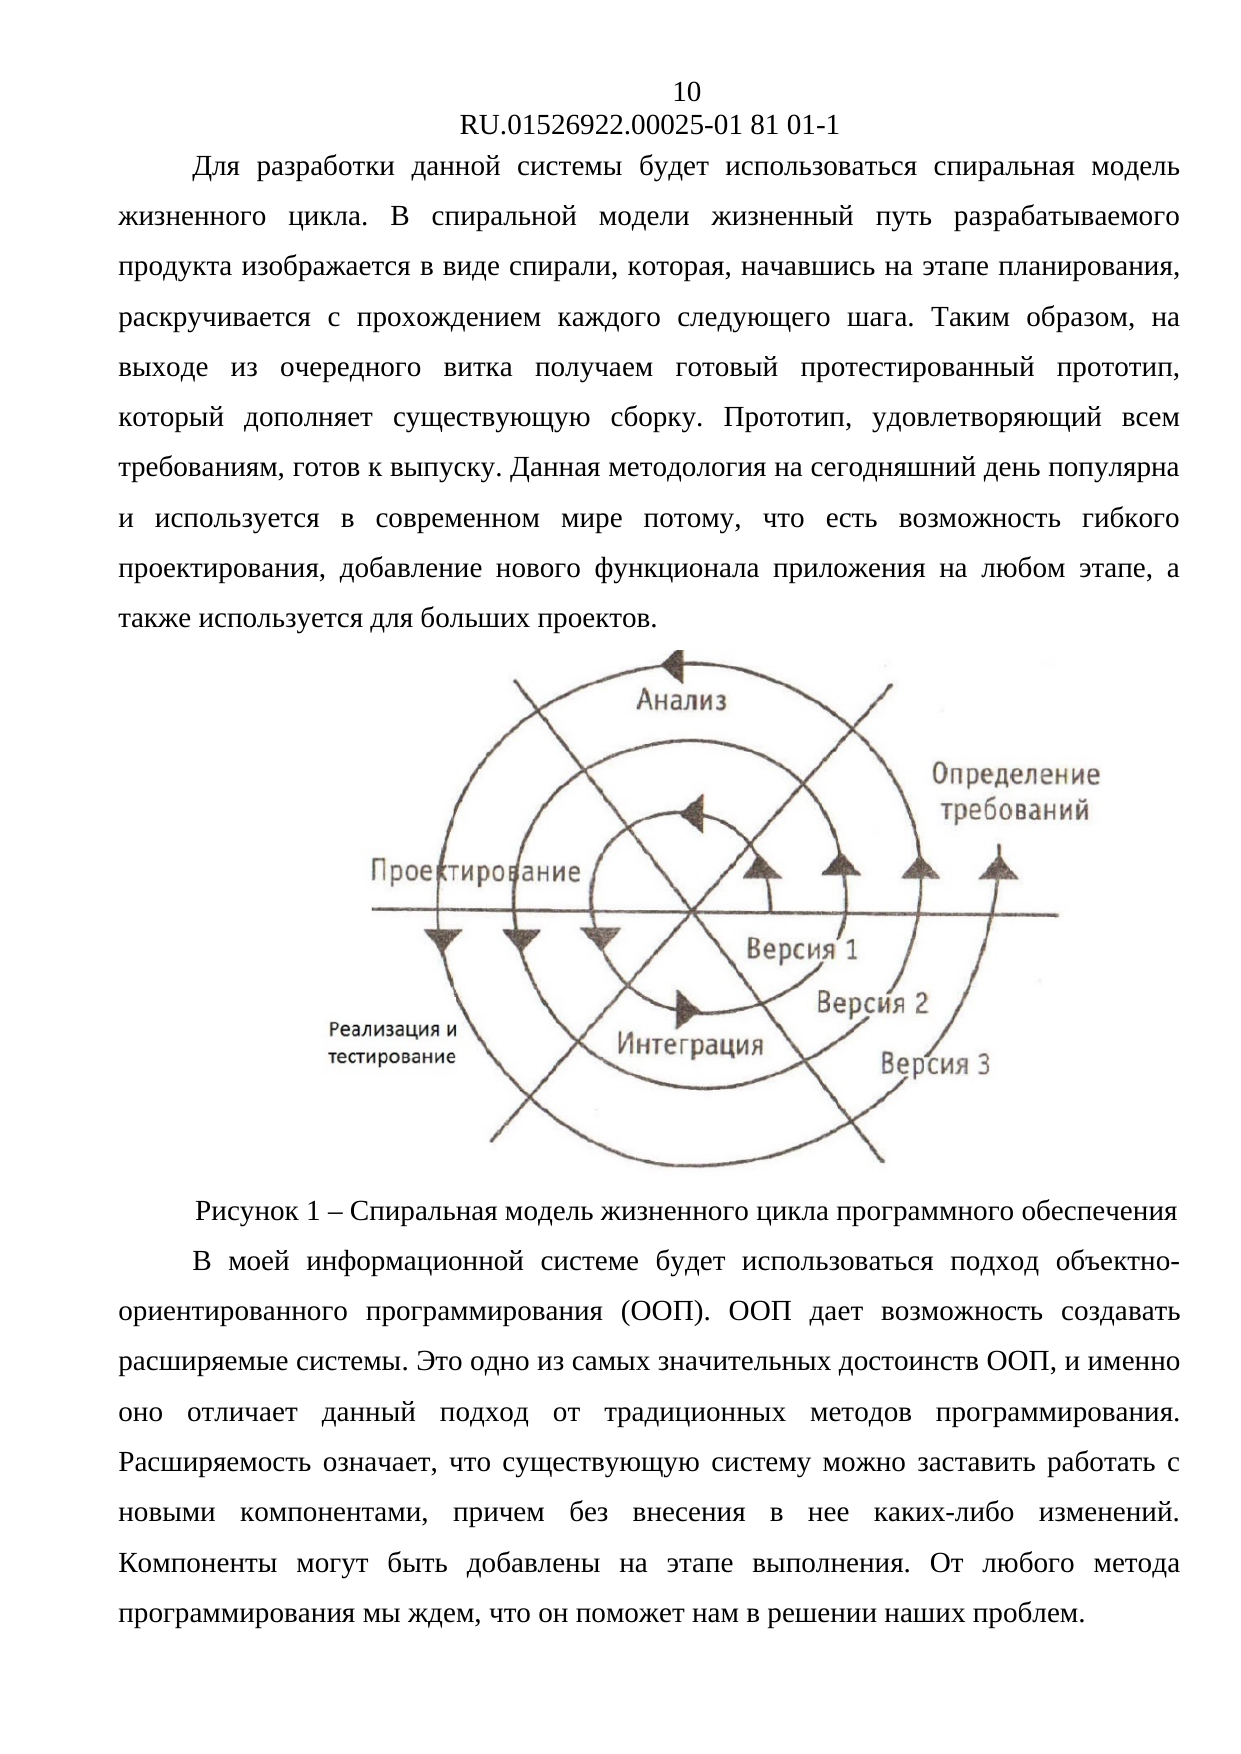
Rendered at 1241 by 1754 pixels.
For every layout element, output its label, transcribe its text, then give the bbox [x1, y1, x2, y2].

text В моей информационной системе будет использоваться подход объектно-ориентированного программирования (ООП). ООП дает возможность создавать расширяемые системы. Это одно из самых значительных достоинств ООП, и именно оно отличает данный подход от традиционных методов программирования. Расширяемость означает, что существующую систему можно заставить работать с новыми компонентами, причем без внесения в нее каких-либо изменений. Компоненты могут быть добавлены на этапе выполнения. От любого метода программирования мы ждем, что он поможет нам в решении наших проблем. [118, 1243, 1181, 1629]
text Рисунок 1 – Спиральная модель жизненного цикла программного обеспечения [118, 1193, 1181, 1226]
picture [270, 650, 1103, 1176]
text Для разработки данной системы будет использоваться спиральная модель жизненного цикла. В спиральной модели жизненный путь разрабатываемого продукта изображается в виде спирали, которая, начавшись на этапе планирования, раскручивается с прохождением каждого следующего шага. Таким образом, на выходе из очередного витка получаем готовый протестированный прототип, который дополняет существующую сборку. Прототип, удовлетворяющий всем требованиям, готов к выпуску. Данная методология на сегодняшний день популярна и используется в современном мире потому, что есть возможность гибкого проектирования, добавление нового функционала приложения на любом этапе, а также используется для больших проектов. [118, 148, 1181, 634]
